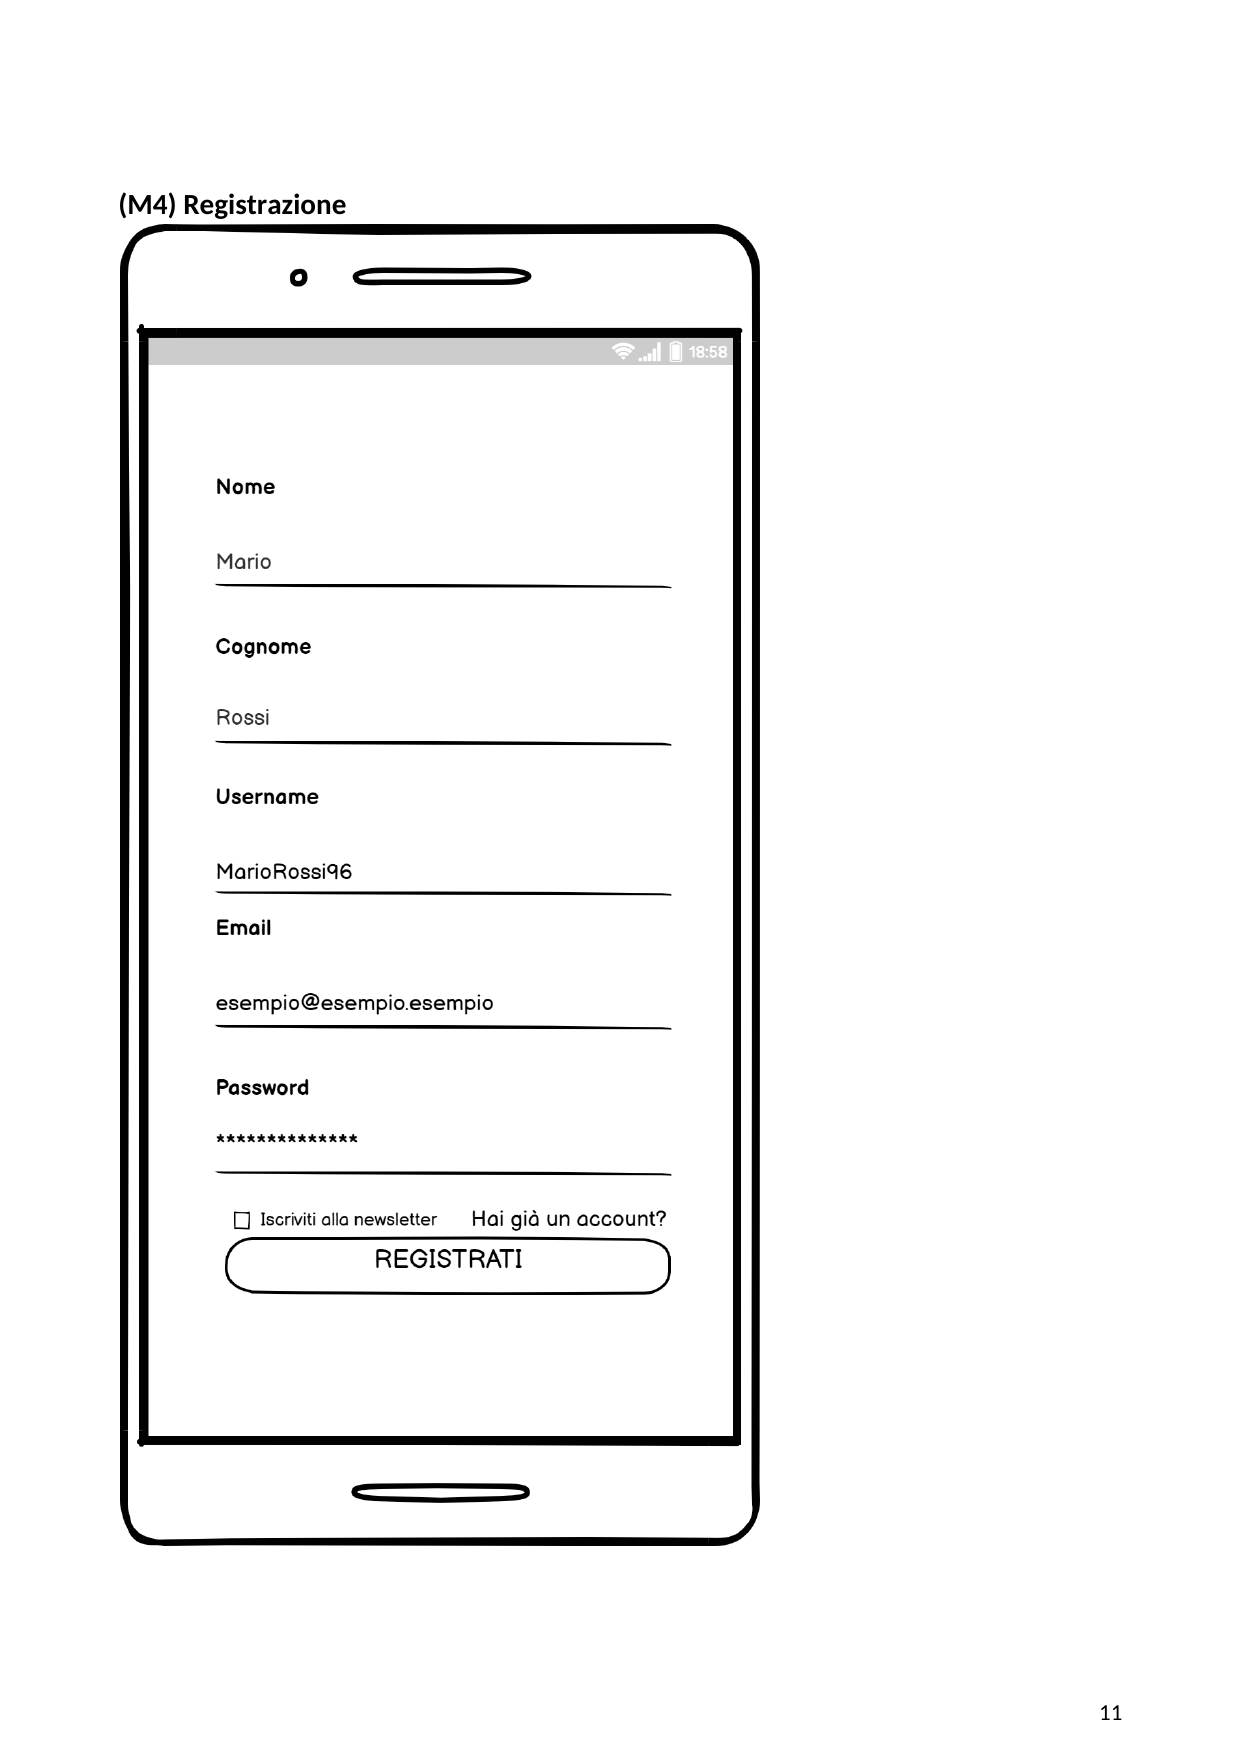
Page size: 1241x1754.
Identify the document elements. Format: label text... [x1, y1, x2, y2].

text (M4) Registrazione [118, 186, 1122, 222]
picture [118, 224, 846, 1546]
